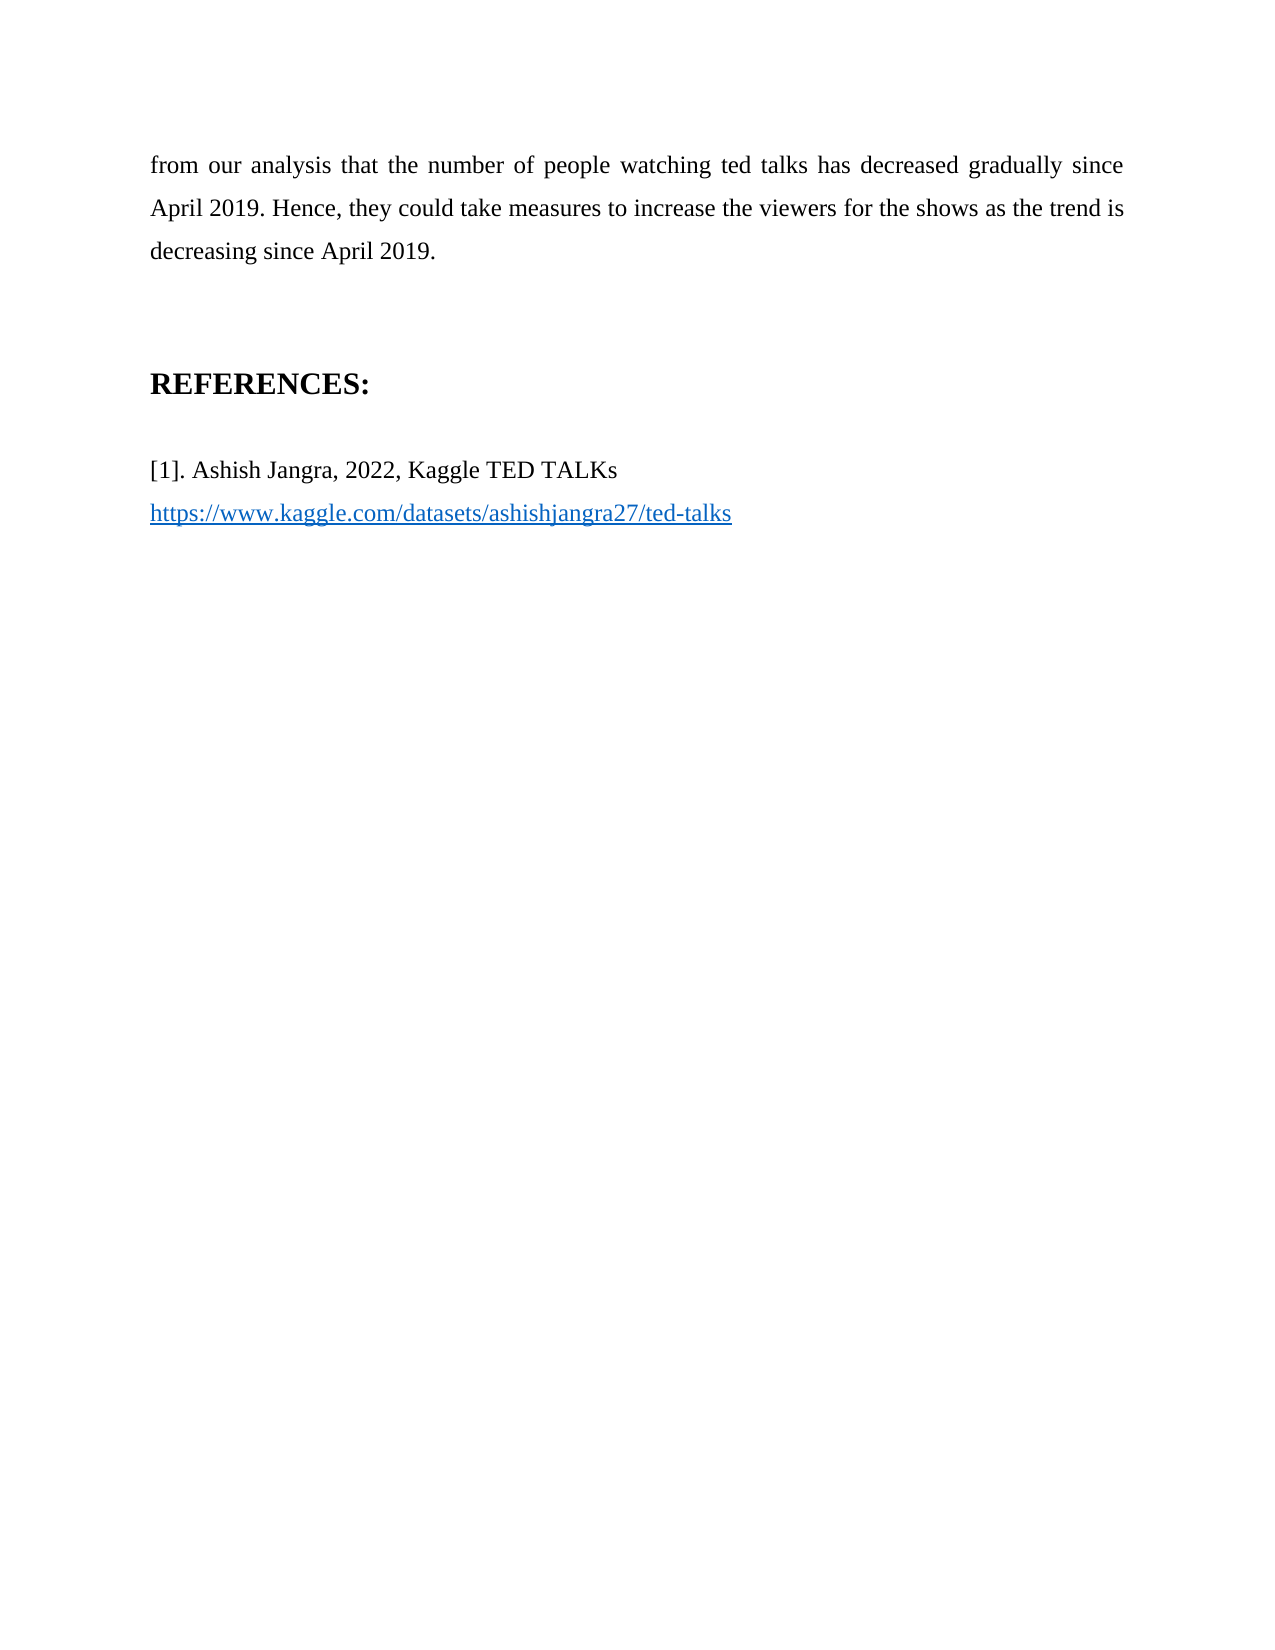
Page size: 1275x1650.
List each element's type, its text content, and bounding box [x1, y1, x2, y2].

text https://www.kaggle.com/datasets/ashishjangra27/ted-talks [150, 498, 1125, 527]
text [150, 150, 1125, 265]
text REFERENCES: [150, 366, 1125, 402]
text [1]. Ashish Jangra, 2022, Kaggle TED TALKs [150, 455, 1125, 484]
